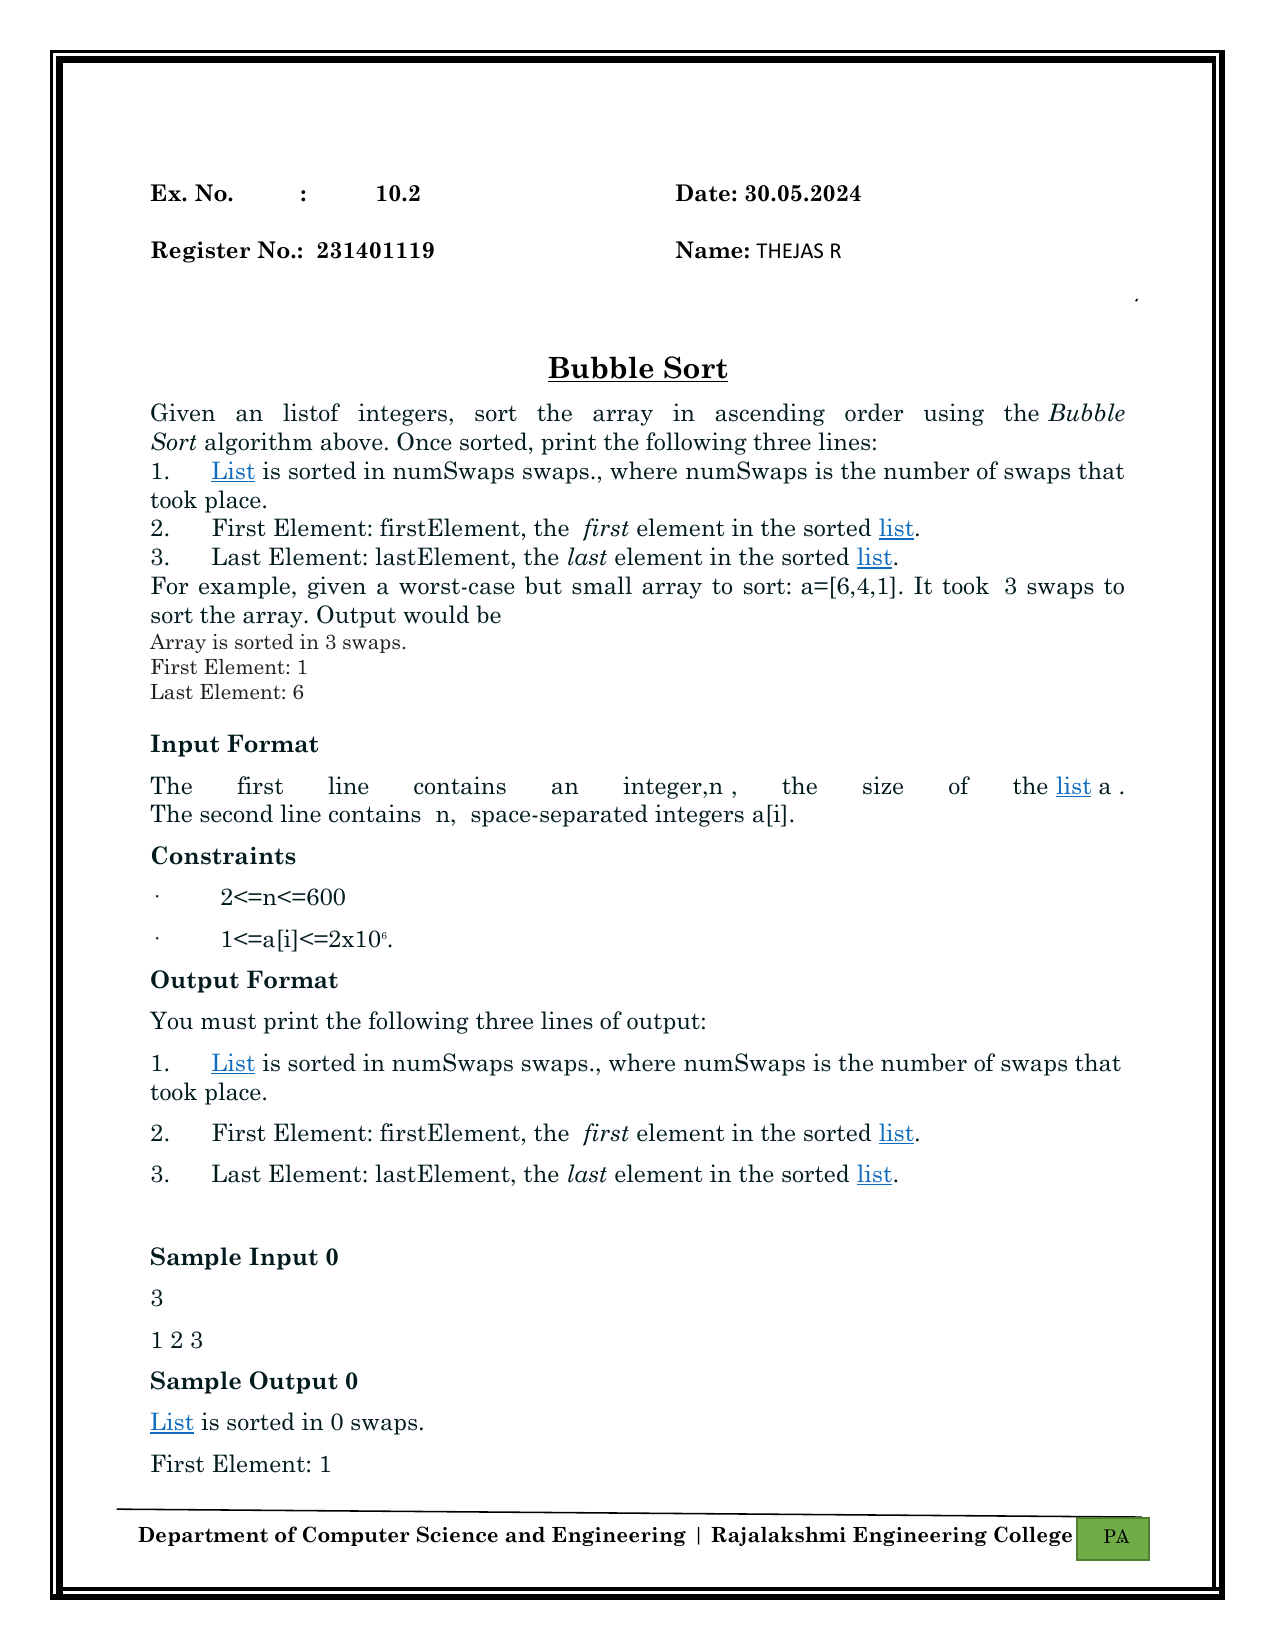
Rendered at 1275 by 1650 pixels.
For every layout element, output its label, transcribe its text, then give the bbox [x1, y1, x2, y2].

text 2. First Element: firstElement, the first element in the sorted list. [150, 1118, 1125, 1146]
text 3. Last Element: lastElement, the last element in the sorted list. [150, 542, 1125, 571]
text For example, given a worst-case but small array to sort: a=[6,4,1]. It took 3 swaps to sort the array. Output would be [150, 571, 1125, 629]
text 3 [150, 1283, 1125, 1312]
text First Element: 1 [150, 654, 1125, 679]
text Array is sorted in 3 swaps. [150, 629, 1125, 654]
text Sample Output 0 [150, 1366, 1125, 1394]
text · 2<=n<=600 [150, 882, 1125, 911]
text 2. First Element: firstElement, the first element in the sorted list. [150, 513, 1125, 542]
text Bubble Sort [150, 350, 1125, 385]
text Given an listof integers, sort the array in ascending order using the Bubble Sort algorithm above. Once sorted, print the following three lines: [150, 398, 1125, 456]
text 1. List is sorted in numSwaps swaps., where numSwaps is the number of swaps that took place. [150, 456, 1125, 513]
text Input Format [150, 729, 1125, 758]
text Constraints [150, 841, 1125, 869]
text 3. Last Element: lastElement, the last element in the sorted list. [150, 1159, 1125, 1188]
text 1. List is sorted in numSwaps swaps., where numSwaps is the number of swaps that took place. [150, 1047, 1125, 1105]
text First Element: 1 [150, 1448, 1125, 1477]
text Ex. No. : 10.2 Date: 30.05.2024 [150, 179, 1125, 207]
text 1 2 3 [150, 1324, 1125, 1353]
text Sample Input 0 [150, 1242, 1125, 1271]
text The first line contains an integer,n , the size of the list a . The second line contains n, space-separated integers a[i]. [150, 770, 1125, 828]
text Register No.: 231401119 Name: THEJAS R [150, 236, 1125, 264]
text You must print the following three lines of output: [150, 1006, 1125, 1035]
text · 1<=a[i]<=2x106. [150, 923, 1125, 952]
text Output Format [150, 965, 1125, 993]
text Last Element: 6 [150, 679, 1125, 704]
text List is sorted in 0 swaps. [150, 1407, 1125, 1436]
